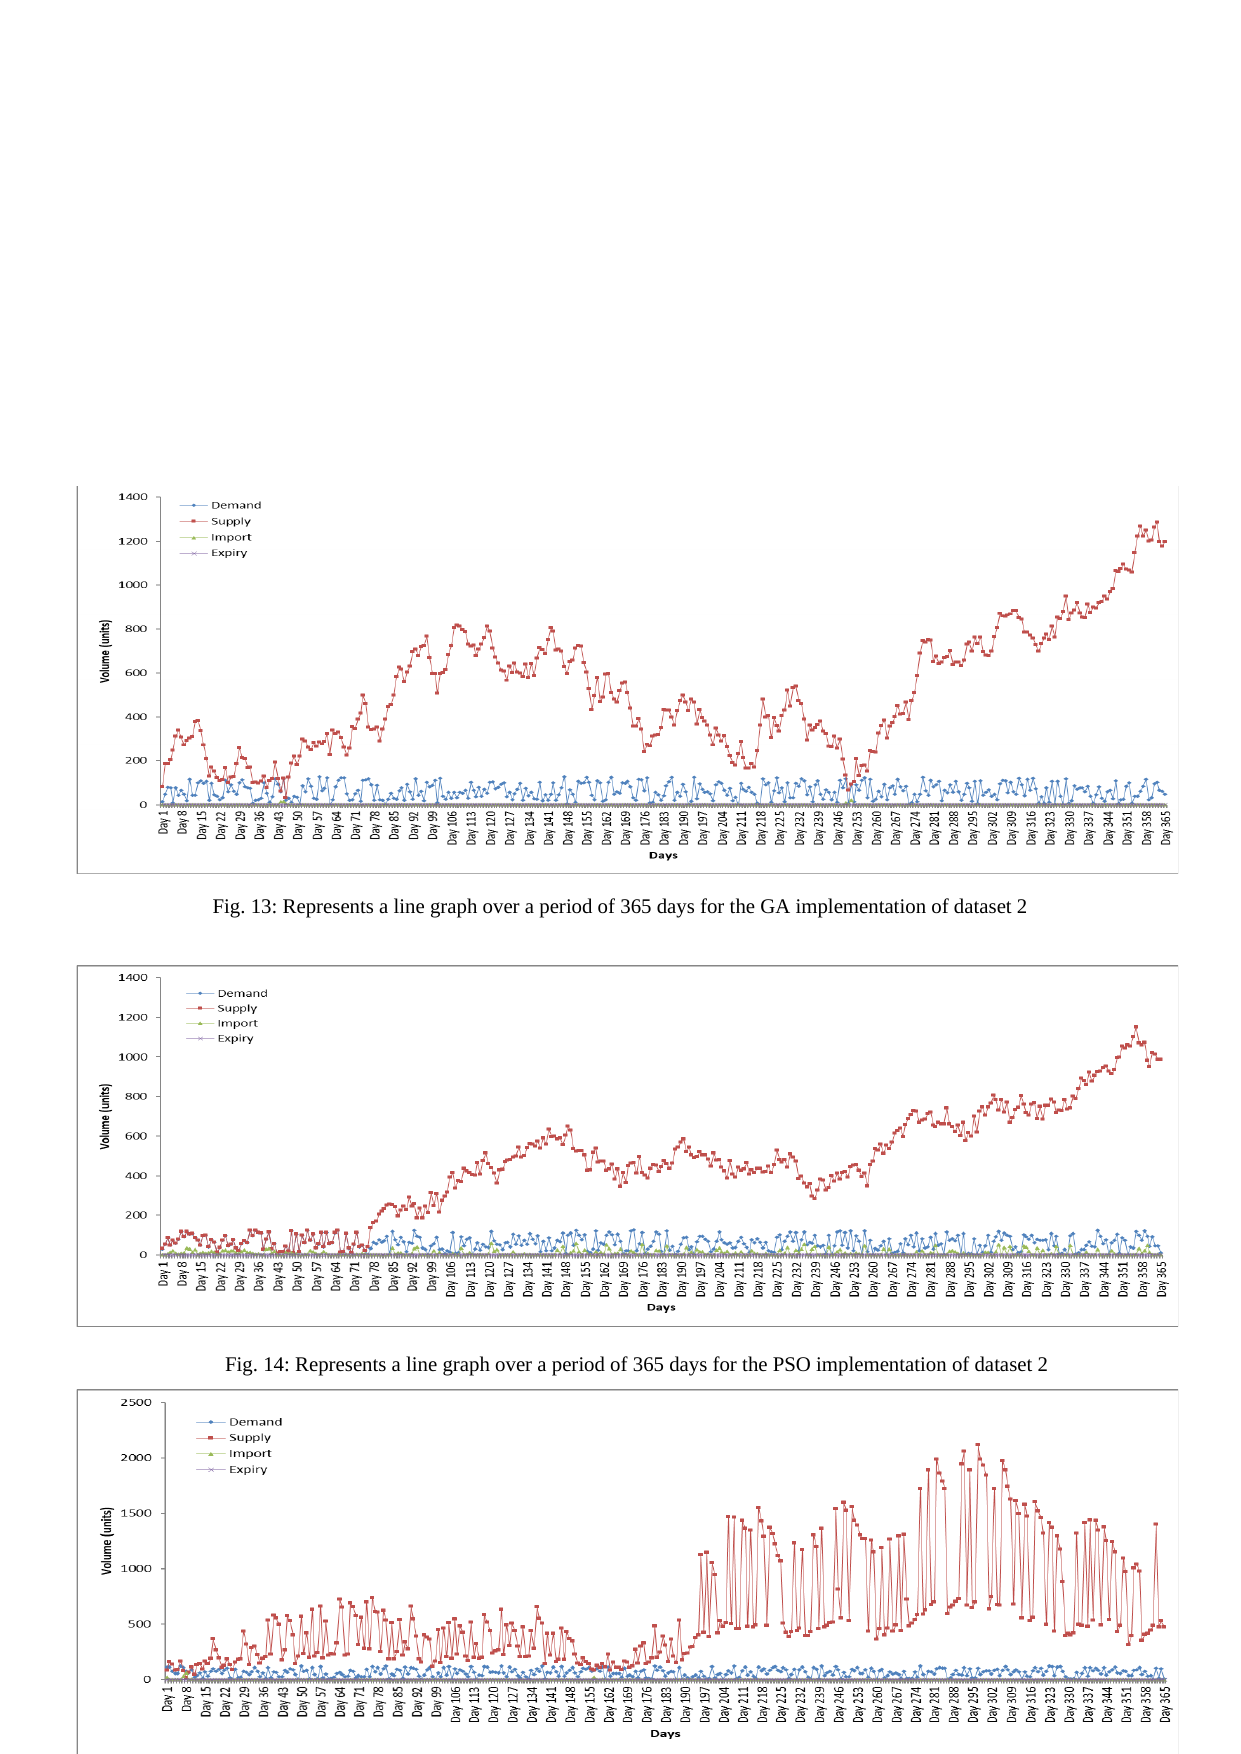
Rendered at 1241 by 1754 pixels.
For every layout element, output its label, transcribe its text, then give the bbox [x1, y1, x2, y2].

picture [76, 1389, 1179, 1754]
text Fig. 13: Represents a line graph over a period of 365 days for the GA implementation of dataset 2 [150, 894, 1090, 918]
picture [76, 965, 1179, 1327]
picture [76, 486, 1179, 874]
text Fig. 14: Represents a line graph over a period of 365 days for the PSO implementation of dataset 2 [150, 1352, 1090, 1376]
